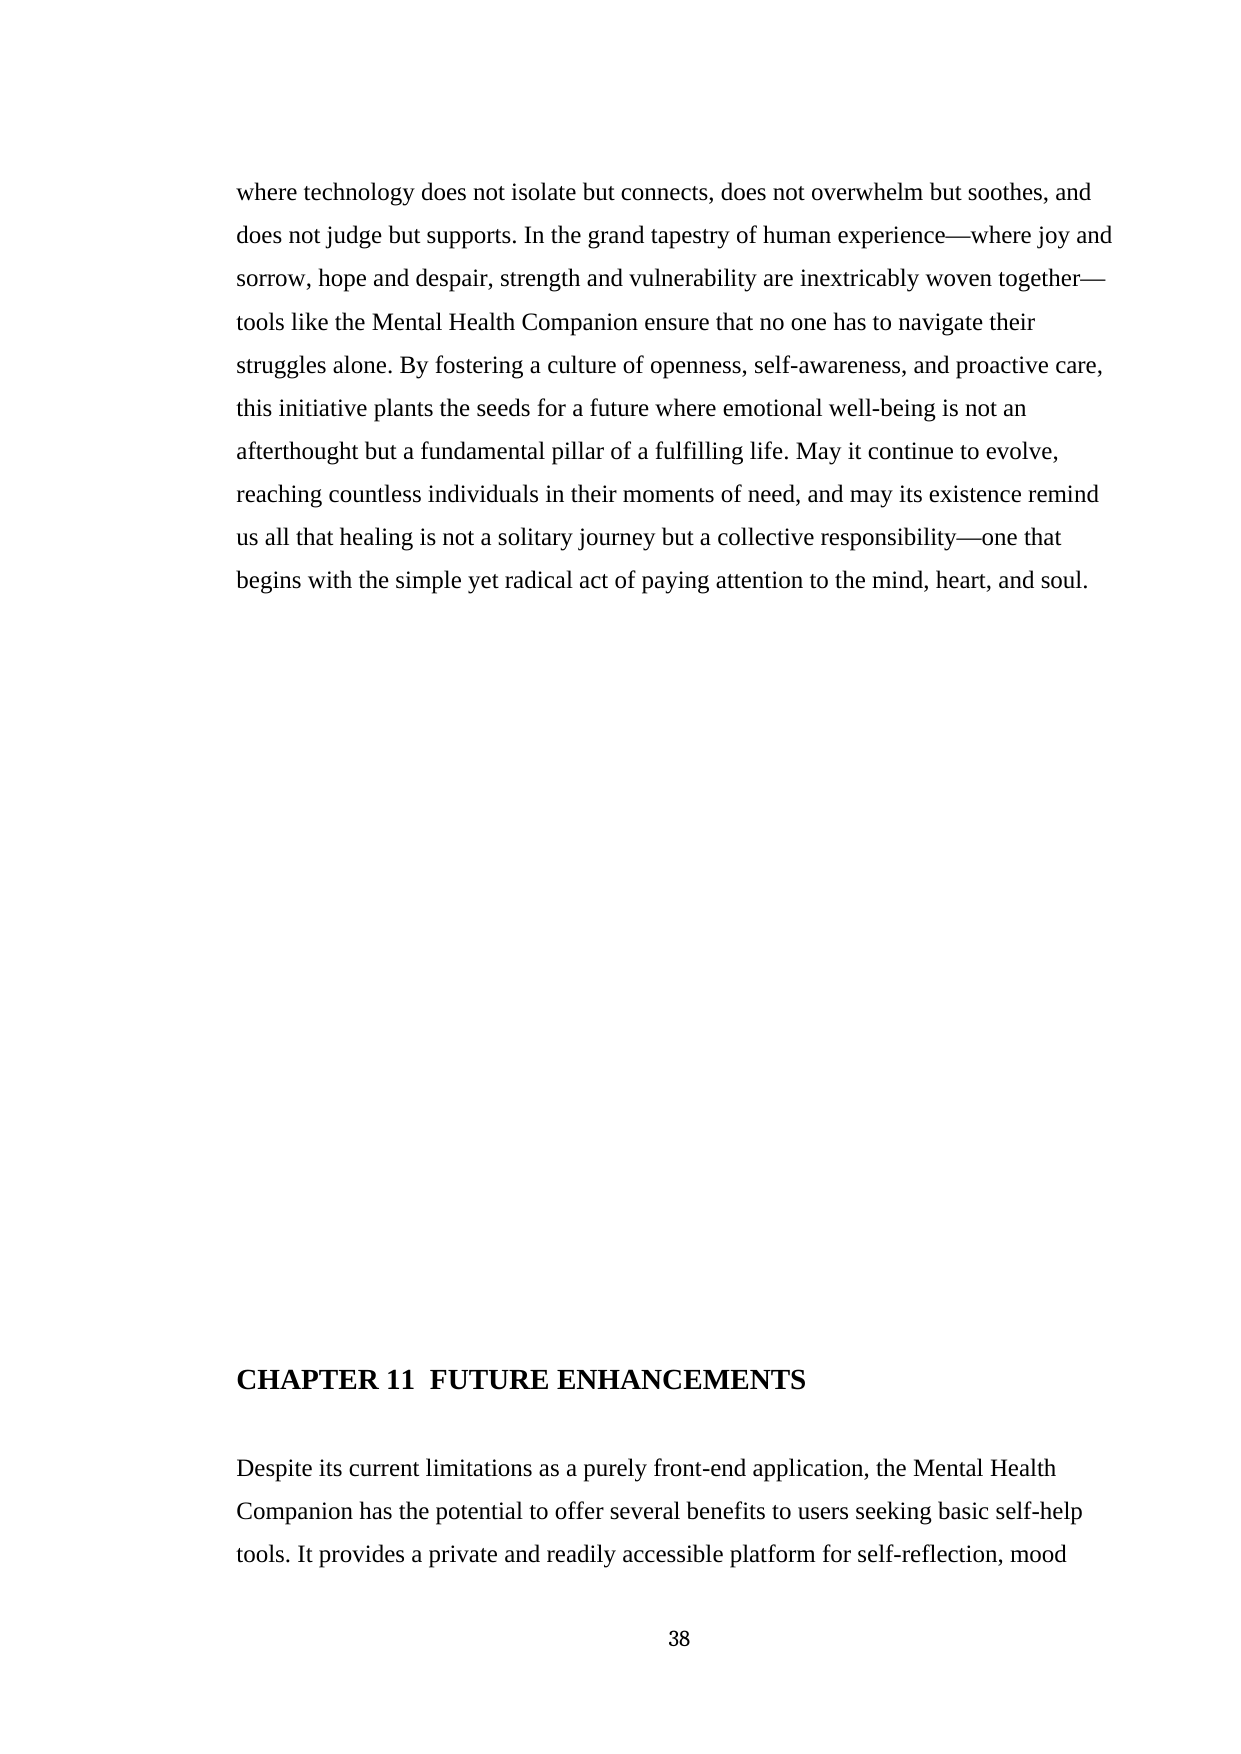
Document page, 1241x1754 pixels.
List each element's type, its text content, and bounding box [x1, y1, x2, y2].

subtitle CHAPTER 11 FUTURE ENHANCEMENTS [236, 1362, 1122, 1396]
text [236, 177, 1122, 594]
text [236, 1412, 1122, 1568]
